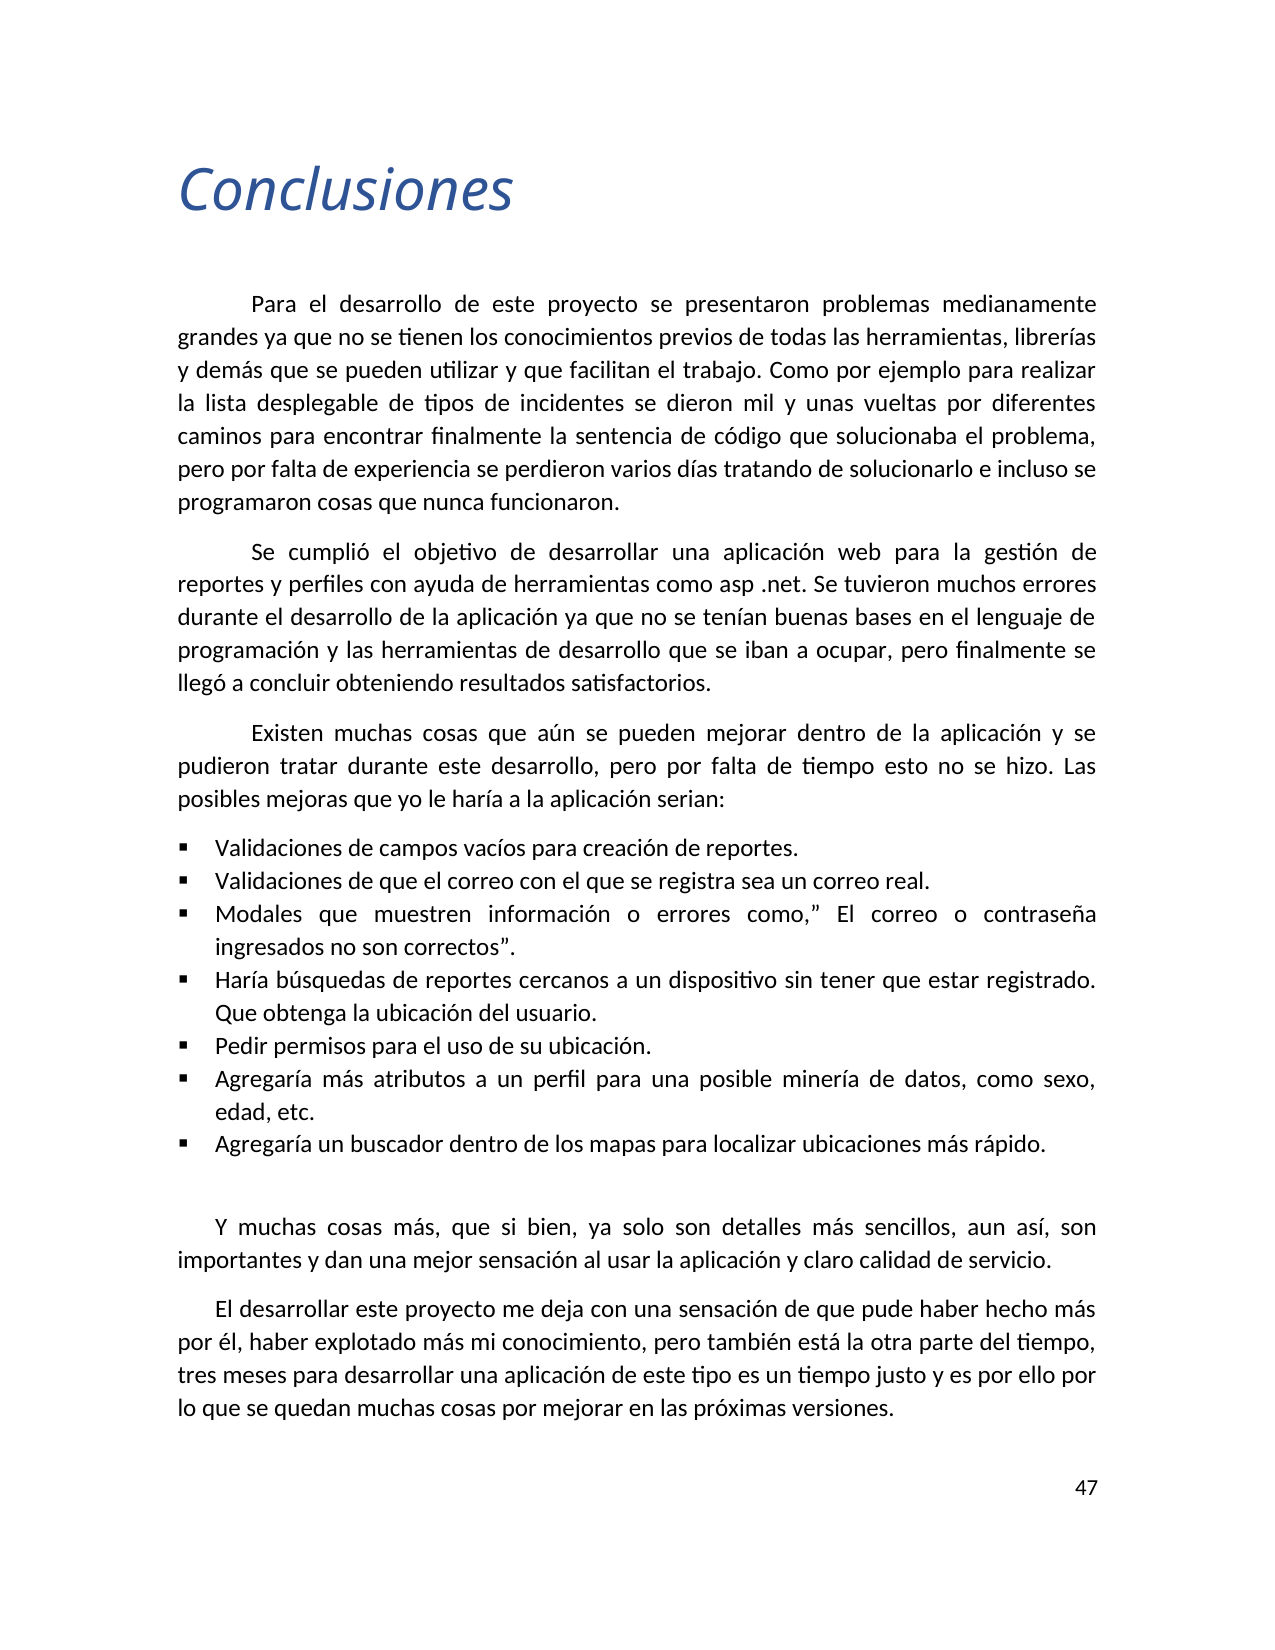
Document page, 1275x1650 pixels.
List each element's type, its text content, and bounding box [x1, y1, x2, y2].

list Haría búsquedas de reportes cercanos a un dispositivo sin tener que estar registrado. Que obtenga la ubicación del usuario. [177, 964, 1098, 1027]
list Agregaría un buscador dentro de los mapas para localizar ubicaciones más rápido. [177, 1128, 1098, 1159]
list Modales que muestren información o errores como,” El correo o contraseña ingresados no son correctos”. [177, 898, 1098, 962]
list Validaciones de campos vacíos para creación de reportes. [177, 832, 1098, 863]
list Pedir permisos para el uso de su ubicación. [177, 1030, 1098, 1060]
subtitle Conclusiones [177, 148, 1098, 227]
text Y muchas cosas más, que si bien, ya solo son detalles más sencillos, aun así, son importantes y dan una mejor sensación al usar la aplicación y claro calidad de servicio. [177, 1211, 1098, 1274]
list Agregaría más atributos a un perfil para una posible minería de datos, como sexo, edad, etc. [177, 1063, 1098, 1126]
text Existen muchas cosas que aún se pueden mejorar dentro de la aplicación y se pudieron tratar durante este desarrollo, pero por falta de tiempo esto no se hizo. Las posibles mejoras que yo le haría a la aplicación serian: [177, 717, 1098, 813]
text Se cumplió el objetivo de desarrollar una aplicación web para la gestión de reportes y perfiles con ayuda de herramientas como asp .net. Se tuvieron muchos errores durante el desarrollo de la aplicación ya que no se tenían buenas bases en el lenguaje de programación y las herramientas de desarrollo que se iban a ocupar, pero finalmente se llegó a concluir obteniendo resultados satisfactorios. [177, 536, 1098, 698]
text Para el desarrollo de este proyecto se presentaron problemas medianamente grandes ya que no se tienen los conocimientos previos de todas las herramientas, librerías y demás que se pueden utilizar y que facilitan el trabajo. Como por ejemplo para realizar la lista desplegable de tipos de incidentes se dieron mil y unas vueltas por diferentes caminos para encontrar finalmente la sentencia de código que solucionaba el problema, pero por falta de experiencia se perdieron varios días tratando de solucionarlo e incluso se programaron cosas que nunca funcionaron. [177, 288, 1098, 517]
text El desarrollar este proyecto me deja con una sensación de que pude haber hecho más por él, haber explotado más mi conocimiento, pero también está la otra parte del tiempo, tres meses para desarrollar una aplicación de este tipo es un tiempo justo y es por ello por lo que se quedan muchas cosas por mejorar en las próximas versiones. [177, 1293, 1098, 1423]
list Validaciones de que el correo con el que se registra sea un correo real. [177, 865, 1098, 896]
